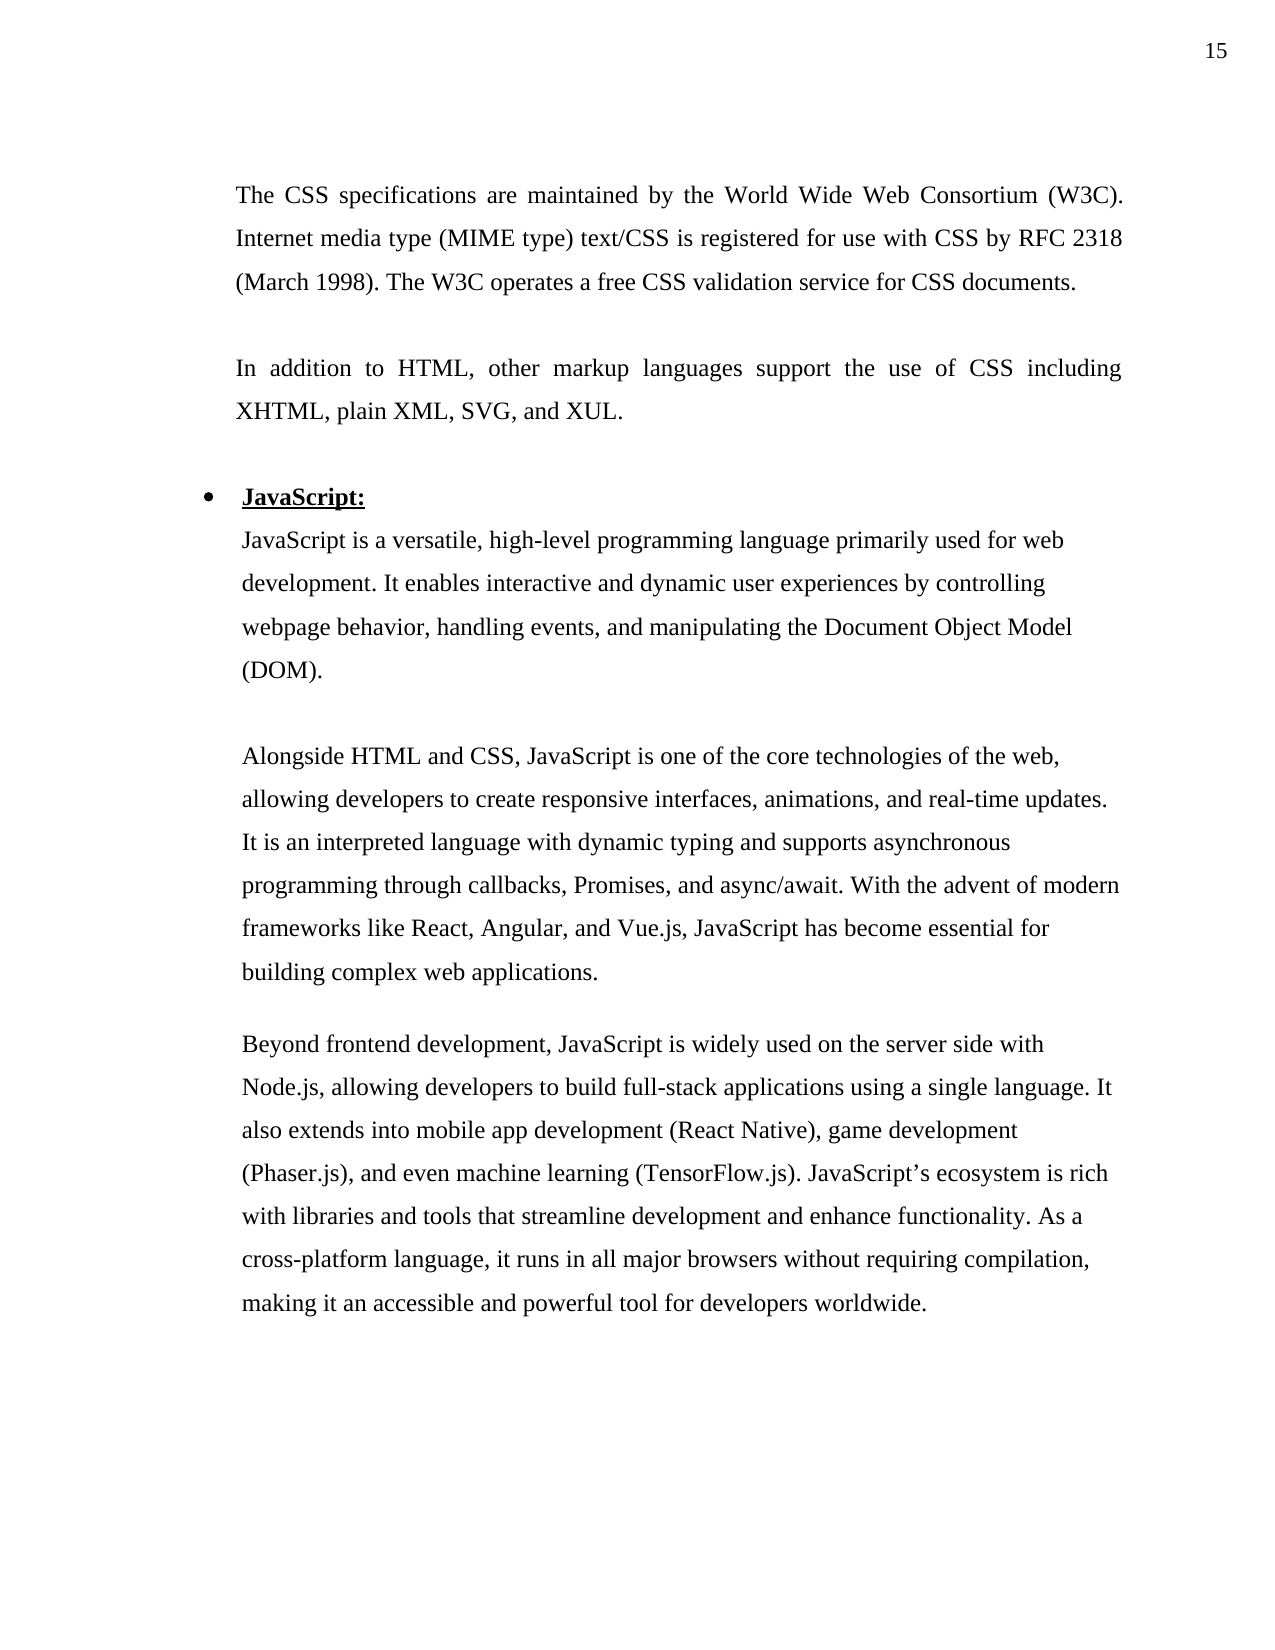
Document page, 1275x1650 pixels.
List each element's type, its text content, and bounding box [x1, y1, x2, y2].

list JavaScript is a versatile, high-level programming language primarily used for web development. It enables interactive and dynamic user experiences by controlling webpage behavior, handling events, and manipulating the Document Object Model (DOM). [242, 525, 1122, 683]
list Alongside HTML and CSS, JavaScript is one of the core technologies of the web, allowing developers to create responsive interfaces, animations, and real-time updates. It is an interpreted language with dynamic typing and supports asynchronous programming through callbacks, Promises, and async/await. With the advent of modern frameworks like React, Angular, and Vue.js, JavaScript has become essential for building complex web applications. [242, 741, 1122, 985]
text Beyond frontend development, JavaScript is widely used on the server side with Node.js, allowing developers to build full-stack applications using a single language. It also extends into mobile app development (React Native), game development (Phaser.js), and even machine learning (TensorFlow.js). JavaScript’s ecosystem is rich with libraries and tools that streamline development and enhance functionality. As a cross-platform language, it runs in all major browsers without requiring compilation, making it an accessible and powerful tool for developers worldwide. [242, 1029, 1122, 1316]
list JavaScript: [204, 482, 1122, 511]
text The CSS specifications are maintained by the World Wide Web Consortium (W3C). Internet media type (MIME type) text/CSS is registered for use with CSS by RFC 2318 (March 1998). The W3C operates a free CSS validation service for CSS documents. [235, 180, 1125, 295]
text In addition to HTML, other markup languages support the use of CSS including XHTML, plain XML, SVG, and XUL. [235, 353, 1122, 425]
